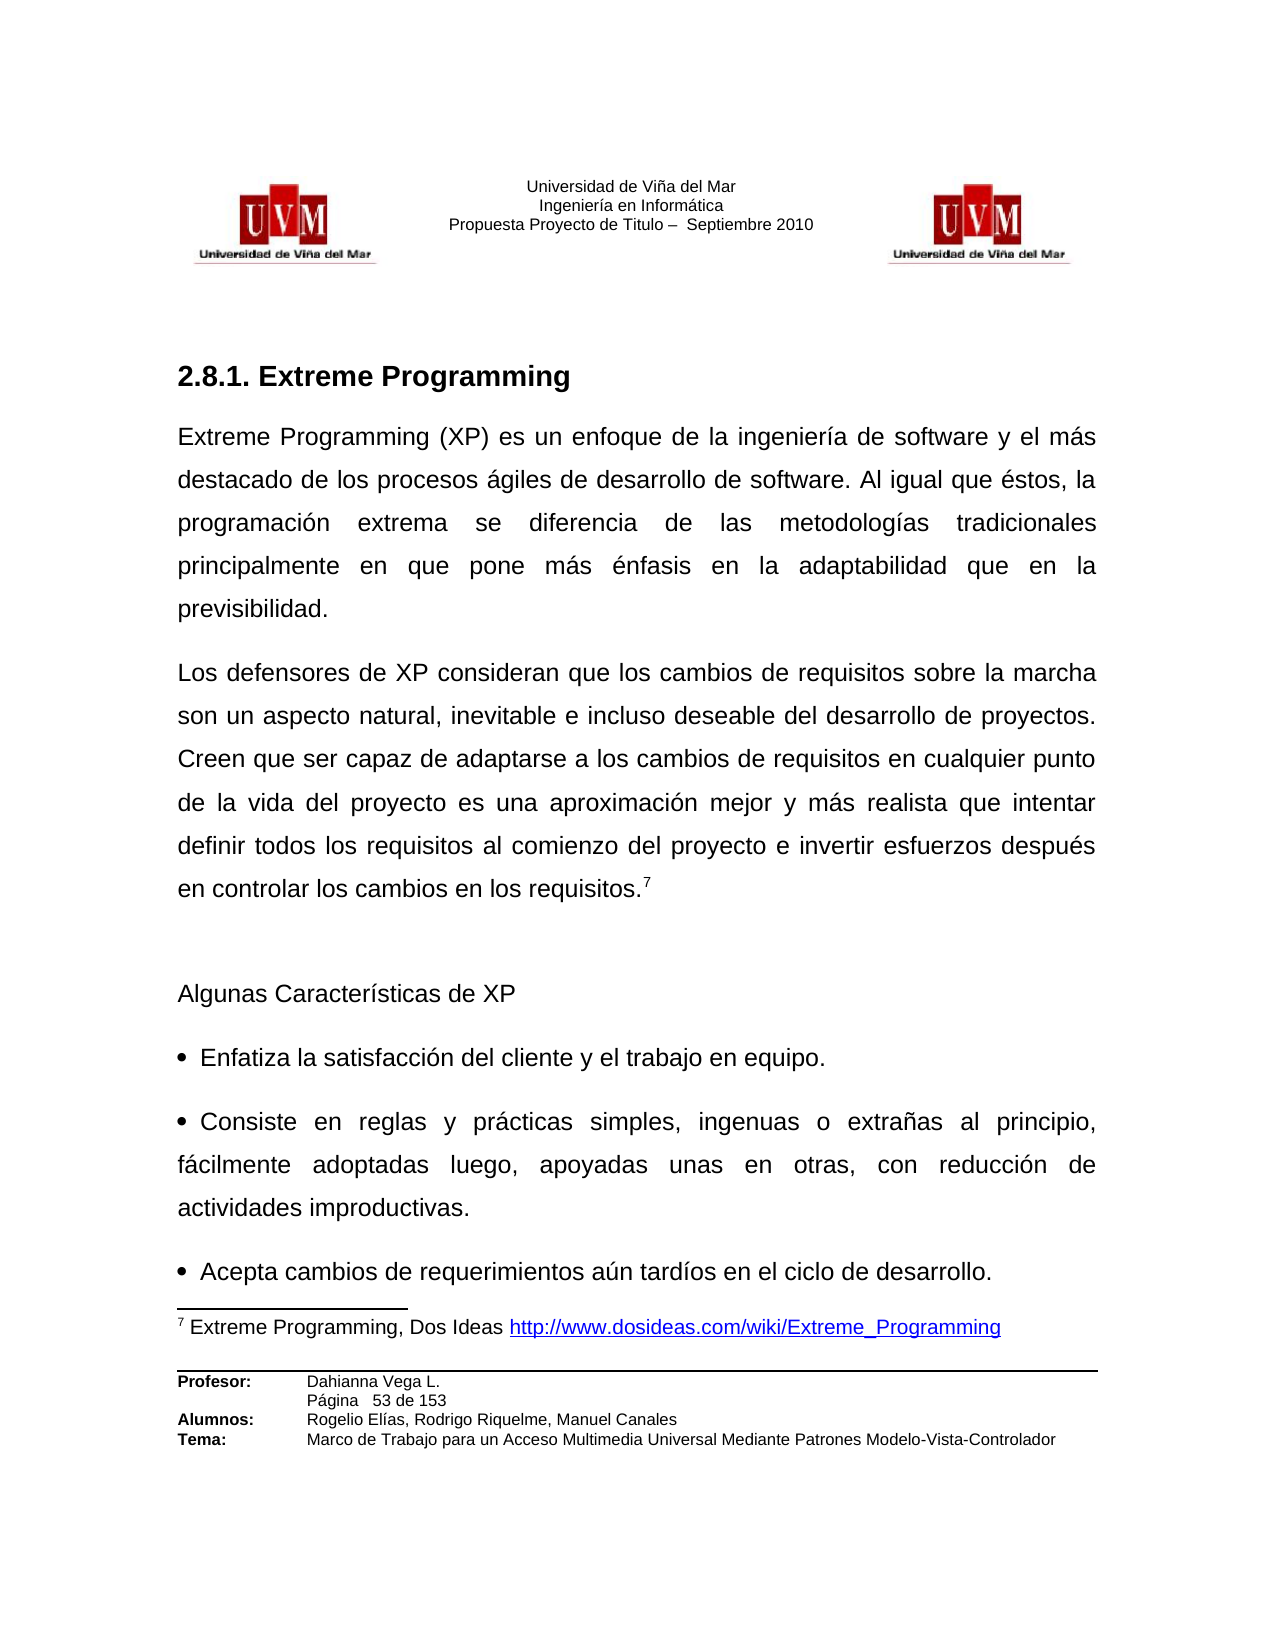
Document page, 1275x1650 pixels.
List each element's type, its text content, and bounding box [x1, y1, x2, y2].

picture [177, 176, 390, 267]
subtitle 2.8.1. Extreme Programming [177, 359, 1098, 392]
text Extreme Programming (XP) es un enfoque de la ingeniería de software y el más destacado de los procesos ágiles de desarrollo de software. Al igual que éstos, la programación extrema se diferencia de las metodologías tradicionales principalmente en que pone más énfasis en la adaptabilidad que en la previsibilidad. [177, 422, 1098, 623]
text Consiste en reglas y prácticas simples, ingenuas o extrañas al principio, fácilmente adoptadas luego, apoyadas unas en otras, con reducción de actividades improductivas. [177, 1107, 1098, 1222]
picture [871, 176, 1084, 267]
text Los defensores de XP consideran que los cambios de requisitos sobre la marcha son un aspecto natural, inevitable e incluso deseable del desarrollo de proyectos. Creen que ser capaz de adaptarse a los cambios de requisitos en cualquier punto de la vida del proyecto es una aproximación mejor y más realista que intentar definir todos los requisitos al comienzo del proyecto e invertir esfuerzos después en controlar los cambios en los requisitos. [177, 658, 1098, 902]
text Enfatiza la satisfacción del cliente y el trabajo en equipo. [177, 1043, 1098, 1072]
text Algunas Características de XP [177, 979, 1098, 1008]
text Acepta cambios de requerimientos aún tardíos en el ciclo de desarrollo. [177, 1257, 1098, 1286]
